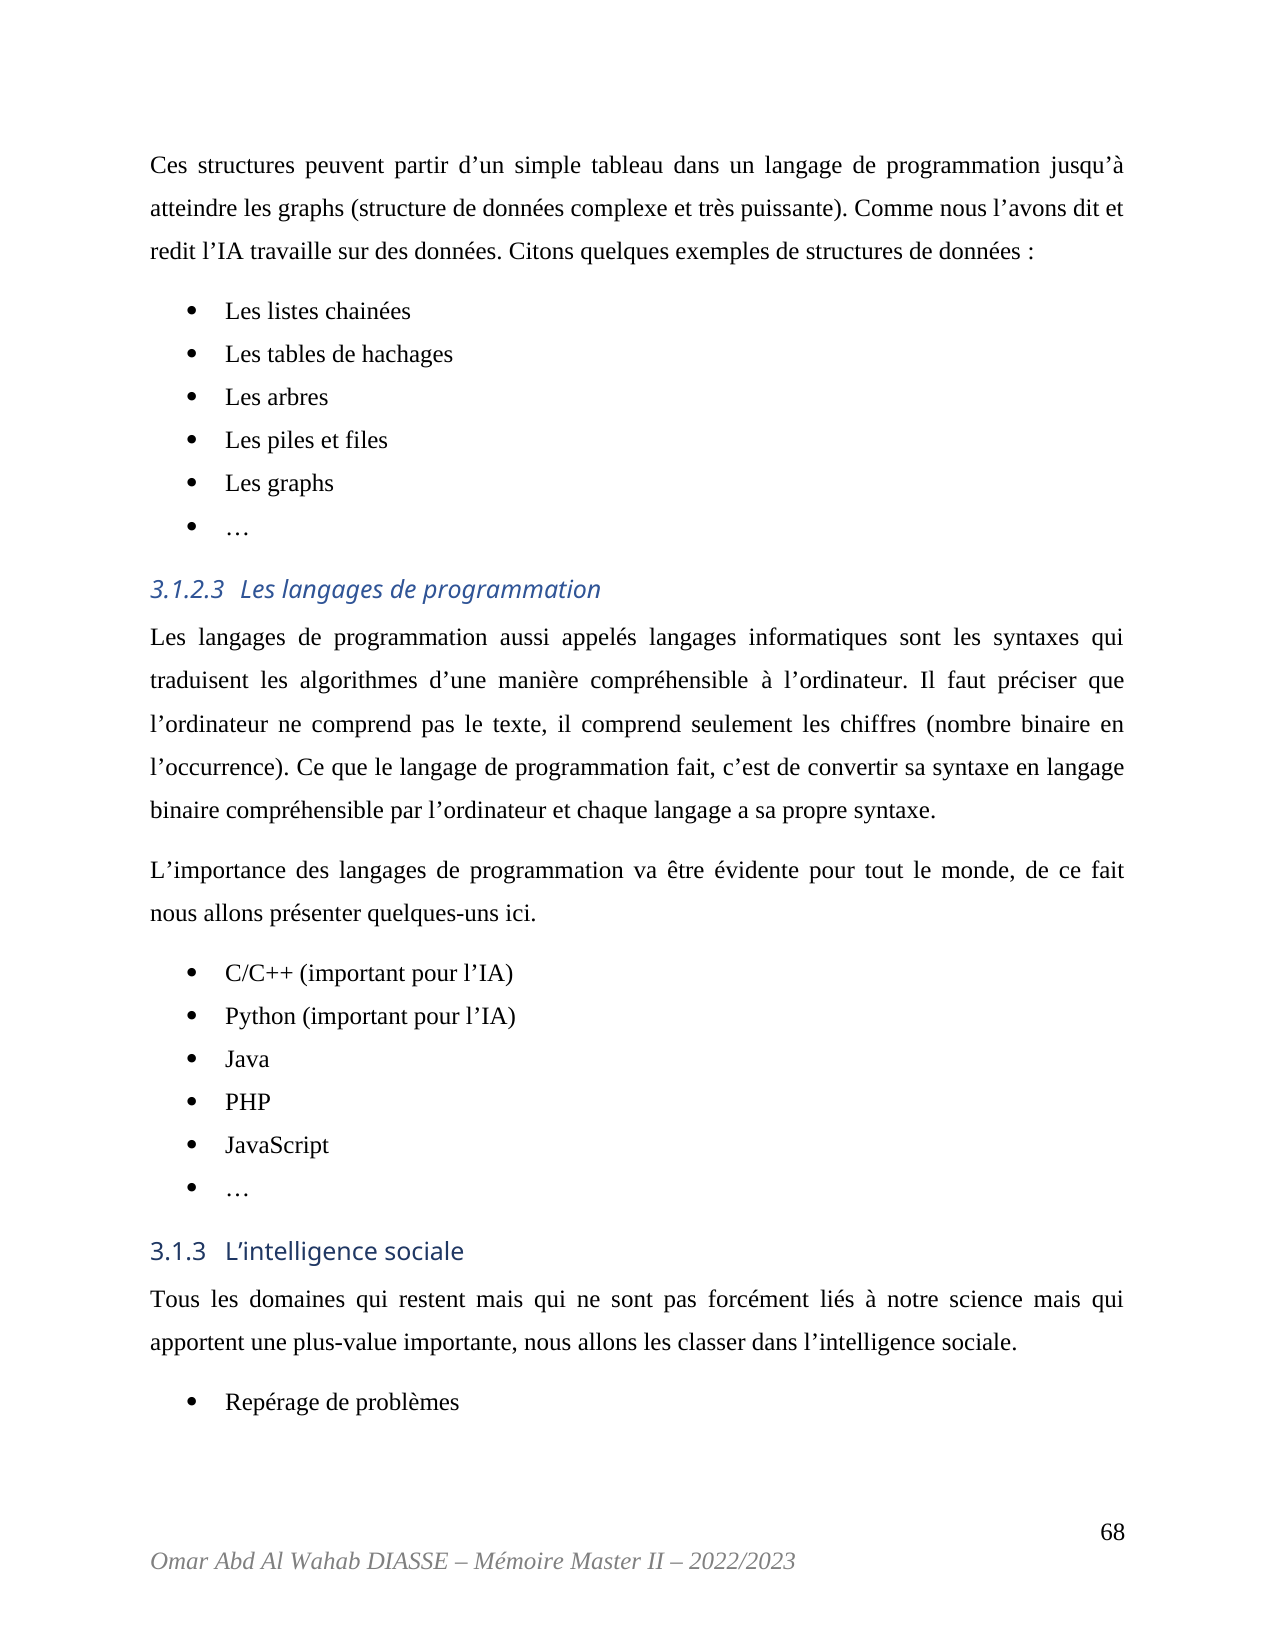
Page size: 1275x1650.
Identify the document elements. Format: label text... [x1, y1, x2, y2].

list C/C++ (important pour l’IA) [187, 958, 1125, 986]
list JavaScript [187, 1130, 1125, 1159]
list … [187, 512, 1125, 540]
text Les langages de programmation aussi appelés langages informatiques sont les syntaxes qui traduisent les algorithmes d’une manière compréhensible à l’ordinateur. Il faut préciser que l’ordinateur ne comprend pas le texte, il comprend seulement les chiffres (nombre binaire en l’occurrence). Ce que le langage de programmation fait, c’est de convertir sa syntaxe en langage binaire compréhensible par l’ordinateur et chaque langage a sa propre syntaxe. [150, 622, 1125, 824]
list Python (important pour l’IA) [187, 1001, 1125, 1029]
list Java [187, 1044, 1125, 1073]
text L’importance des langages de programmation va être évidente pour tout le monde, de ce fait nous allons présenter quelques-uns ici. [150, 855, 1125, 927]
list Les listes chainées [187, 296, 1125, 325]
list Repérage de problèmes [187, 1387, 1125, 1416]
text Ces structures peuvent partir d’un simple tableau dans un langage de programmation jusqu’à atteindre les graphs (structure de données complexe et très puissante). Comme nous l’avons dit et redit l’IA travaille sur des données. Citons quelques exemples de structures de données : [150, 150, 1125, 265]
list Les piles et files [187, 425, 1125, 454]
list Les arbres [187, 382, 1125, 411]
list PHP [187, 1087, 1125, 1116]
subtitle L’intelligence sociale [150, 1233, 1125, 1267]
list … [187, 1173, 1125, 1202]
text Tous les domaines qui restent mais qui ne sont pas forcément liés à notre science mais qui apportent une plus-value importante, nous allons les classer dans l’intelligence sociale. [150, 1284, 1125, 1356]
list Les graphs [187, 468, 1125, 497]
subtitle Les langages de programmation [150, 571, 1125, 606]
list Les tables de hachages [187, 339, 1125, 368]
